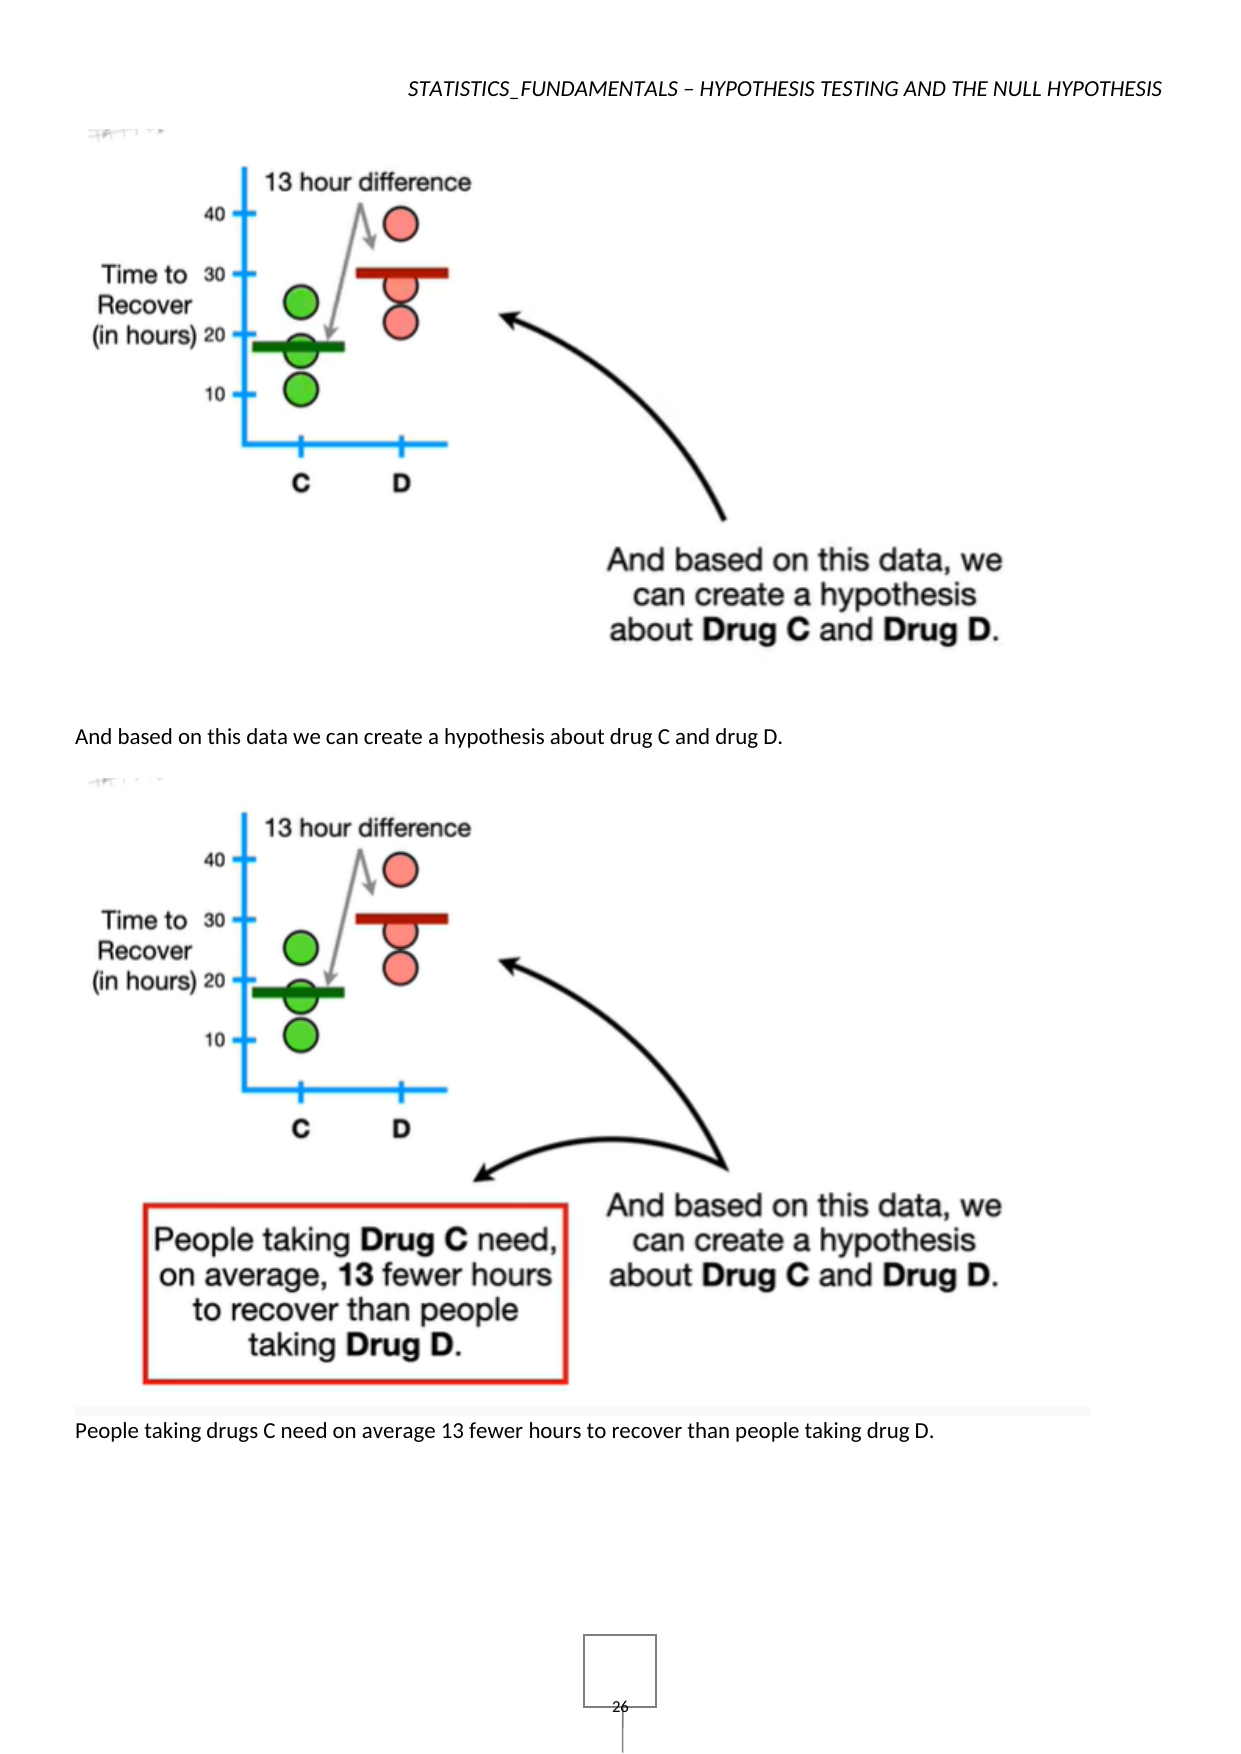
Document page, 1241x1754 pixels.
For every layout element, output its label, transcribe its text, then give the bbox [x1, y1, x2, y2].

text And based on this data we can create a hypothesis about drug C and drug D. [75, 722, 1165, 750]
text People taking drugs C need on average 13 fewer hours to recover than people taking drug D. [75, 1416, 1165, 1444]
picture [75, 778, 1091, 1416]
picture [75, 129, 1133, 722]
